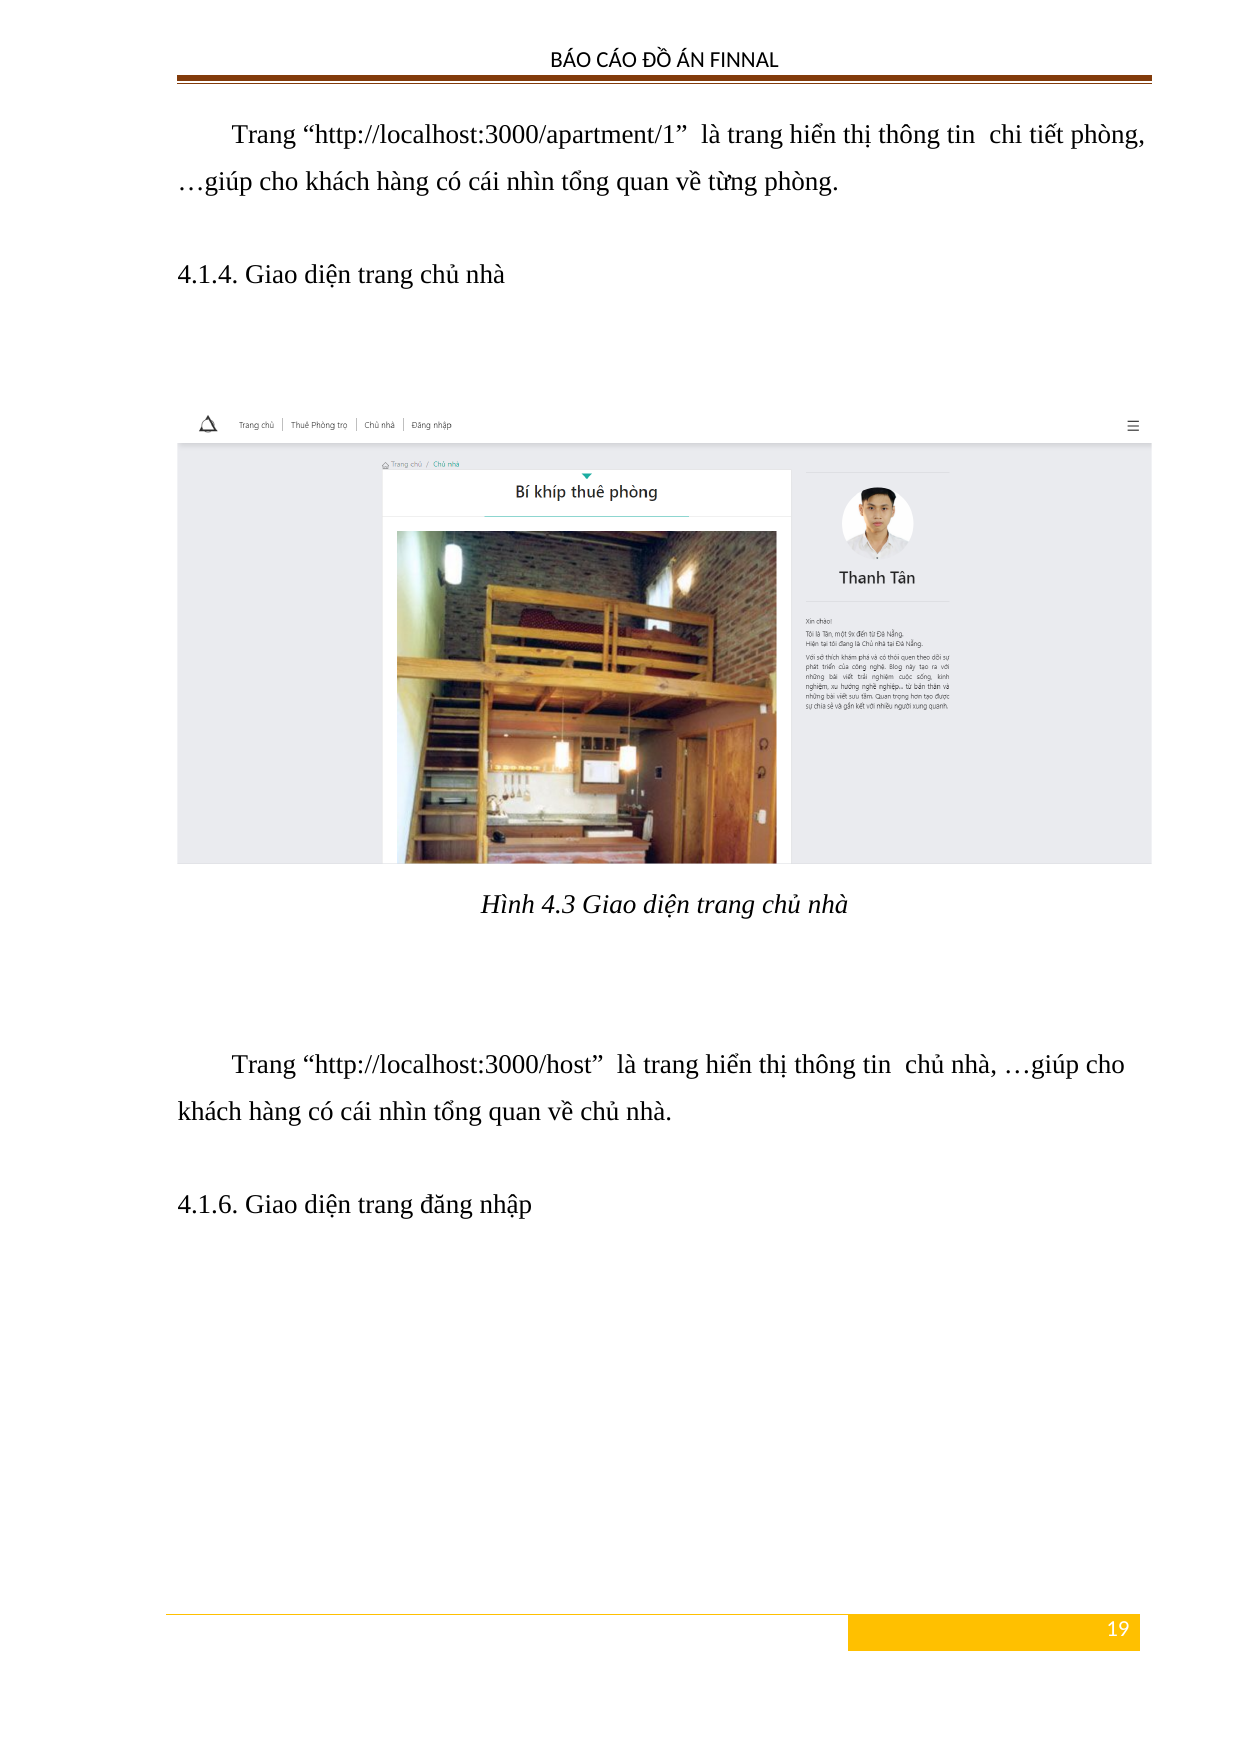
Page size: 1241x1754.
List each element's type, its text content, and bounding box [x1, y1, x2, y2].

text Trang “http://localhost:3000/apartment/1” là trang hiển thị thông tin chi tiết phòng, …giúp cho khách hàng có cái nhìn tổng quan về từng phòng. [177, 118, 1152, 196]
text 4.1.4. Giao diện trang chủ nhà [177, 258, 1152, 289]
text Trang “http://localhost:3000/host” là trang hiển thị thông tin chủ nhà, …giúp cho khách hàng có cái nhìn tổng quan về chủ nhà. [177, 1048, 1152, 1126]
picture [177, 408, 1152, 864]
text Hình 4.3 Giao diện trang chủ nhà [177, 888, 1152, 919]
text 4.1.6. Giao diện trang đăng nhập [177, 1188, 1152, 1219]
